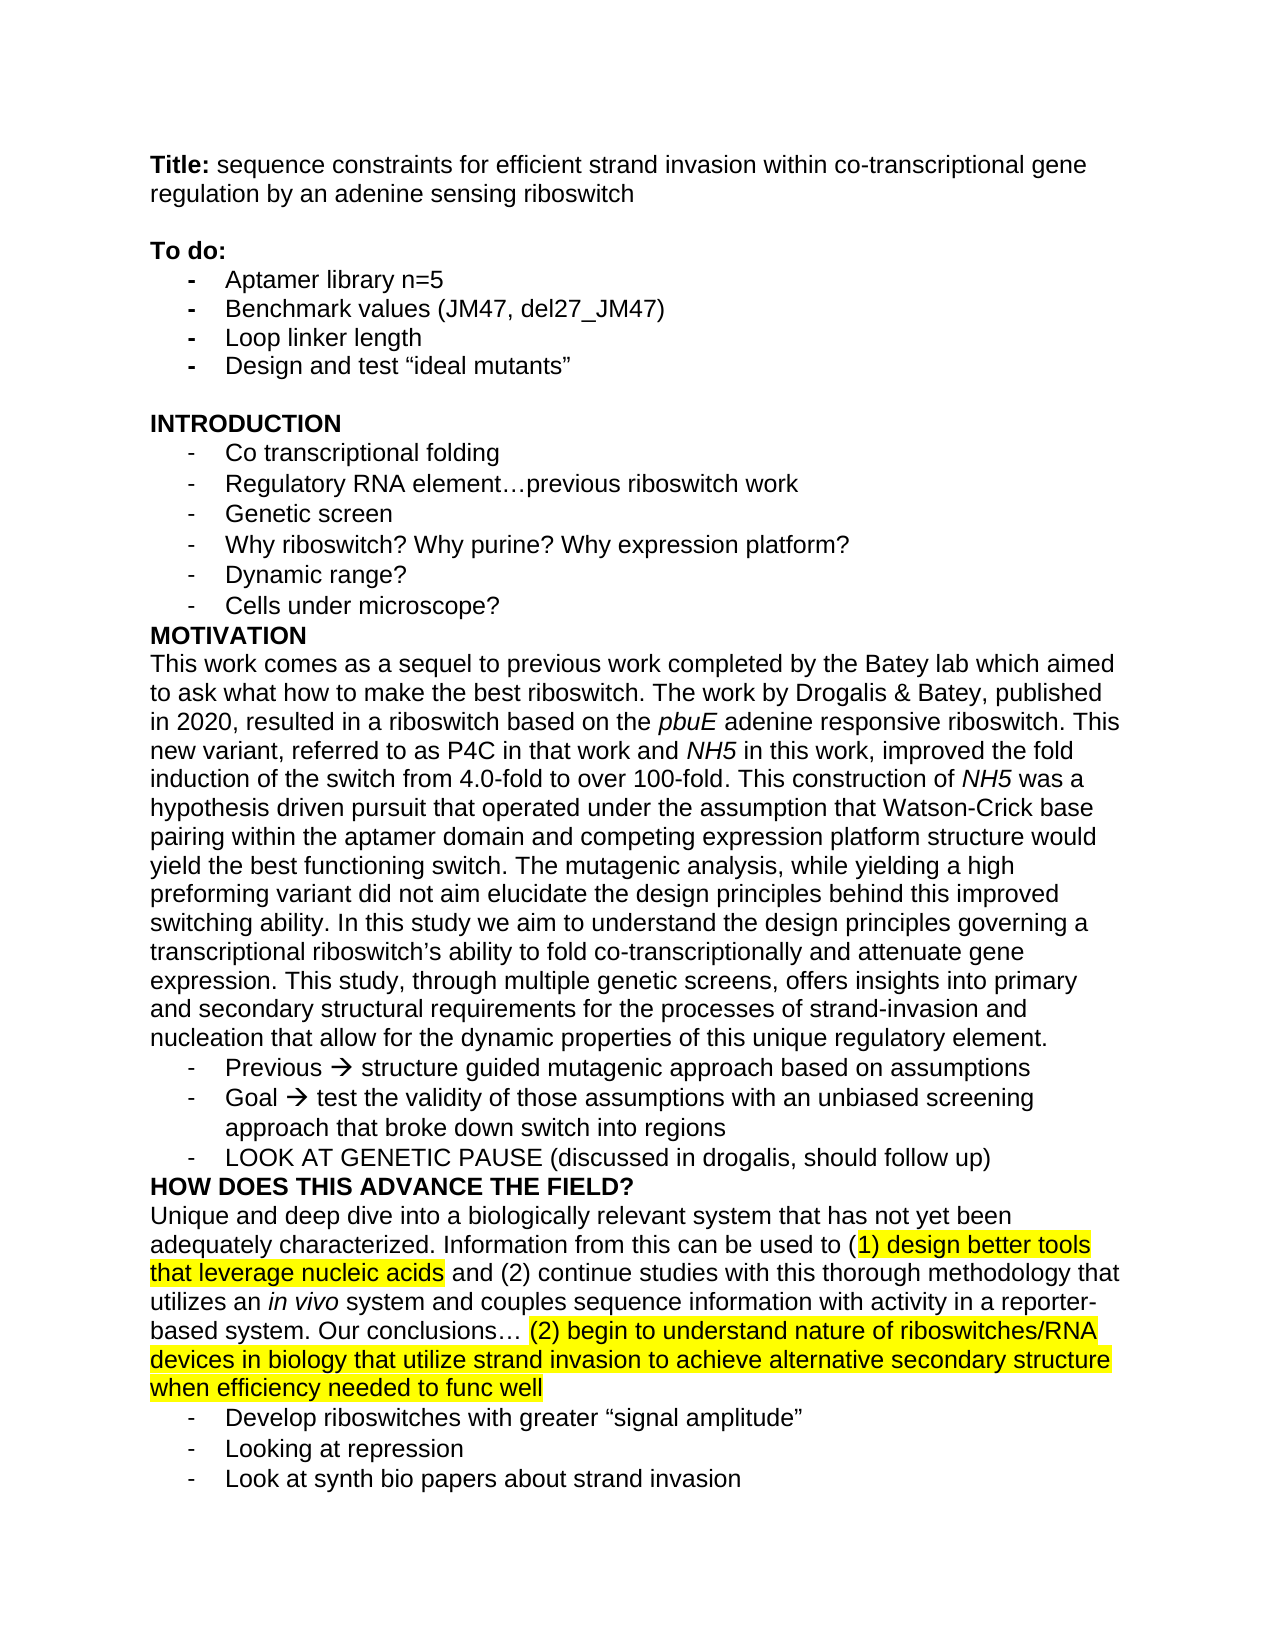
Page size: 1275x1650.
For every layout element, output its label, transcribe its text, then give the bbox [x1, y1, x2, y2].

list Looking at repression [187, 1433, 1125, 1463]
text INTRODUCTION [150, 409, 1125, 437]
list Why riboswitch? Why purine? Why expression platform? [187, 529, 1125, 559]
list Previous structure guided mutagenic approach based on assumptions [187, 1052, 1125, 1082]
list Loop linker length [187, 322, 1125, 351]
text Title: sequence constraints for efficient strand invasion within co-transcriptional gene regulation by an adenine sensing riboswitch [150, 150, 1125, 207]
text To do: [150, 236, 1125, 265]
list LOOK AT GENETIC PAUSE (discussed in drogalis, should follow up) [187, 1142, 1125, 1172]
list Cells under microscope? [187, 590, 1125, 621]
list Look at synth bio papers about strand invasion [187, 1463, 1125, 1494]
text MOTIVATION [150, 621, 1125, 649]
text Unique and deep dive into a biologically relevant system that has not yet been adequately characterized. Information from this can be used to (1) design better tools that leverage nucleic acids and (2) continue studies with this thorough methodology that utilizes an in vivo system and couples sequence information with activity in a reporter-based system. Our conclusions… (2) begin to understand nature of riboswitches/RNA devices in biology that utilize strand invasion to achieve alternative secondary structure when efficiency needed to func well [150, 1201, 1125, 1402]
text HOW DOES THIS ADVANCE THE FIELD? [150, 1172, 1125, 1201]
list Develop riboswitches with greater “signal amplitude” [187, 1402, 1125, 1433]
list Aptamer library n=5 [187, 265, 1125, 294]
list Design and test “ideal mutants” [187, 351, 1125, 380]
list Goal test the validity of those assumptions with an unbiased screening approach that broke down switch into regions [187, 1082, 1125, 1142]
text This work comes as a sequel to previous work completed by the Batey lab which aimed to ask what how to make the best riboswitch. The work by Drogalis & Batey, published in 2020, resulted in a riboswitch based on the pbuE adenine responsive riboswitch. This new variant, referred to as P4C in that work and NH5 in this work, improved the fold induction of the switch from 4.0-fold to over 100-fold. This construction of NH5 was a hypothesis driven pursuit that operated under the assumption that Watson-Crick base pairing within the aptamer domain and competing expression platform structure would yield the best functioning switch. The mutagenic analysis, while yielding a high preforming variant did not aim elucidate the design principles behind this improved switching ability. In this study we aim to understand the design principles governing a transcriptional riboswitch’s ability to fold co-transcriptionally and attenuate gene expression. This study, through multiple genetic screens, offers insights into primary and secondary structural requirements for the processes of strand-invasion and nucleation that allow for the dynamic properties of this unique regulatory element. [150, 649, 1125, 1052]
list Genetic screen [187, 498, 1125, 529]
list Benchmark values (JM47, del27_JM47) [187, 294, 1125, 322]
list Co transcriptional folding [187, 437, 1125, 468]
list Regulatory RNA element…previous riboswitch work [187, 468, 1125, 498]
list Dynamic range? [187, 559, 1125, 590]
